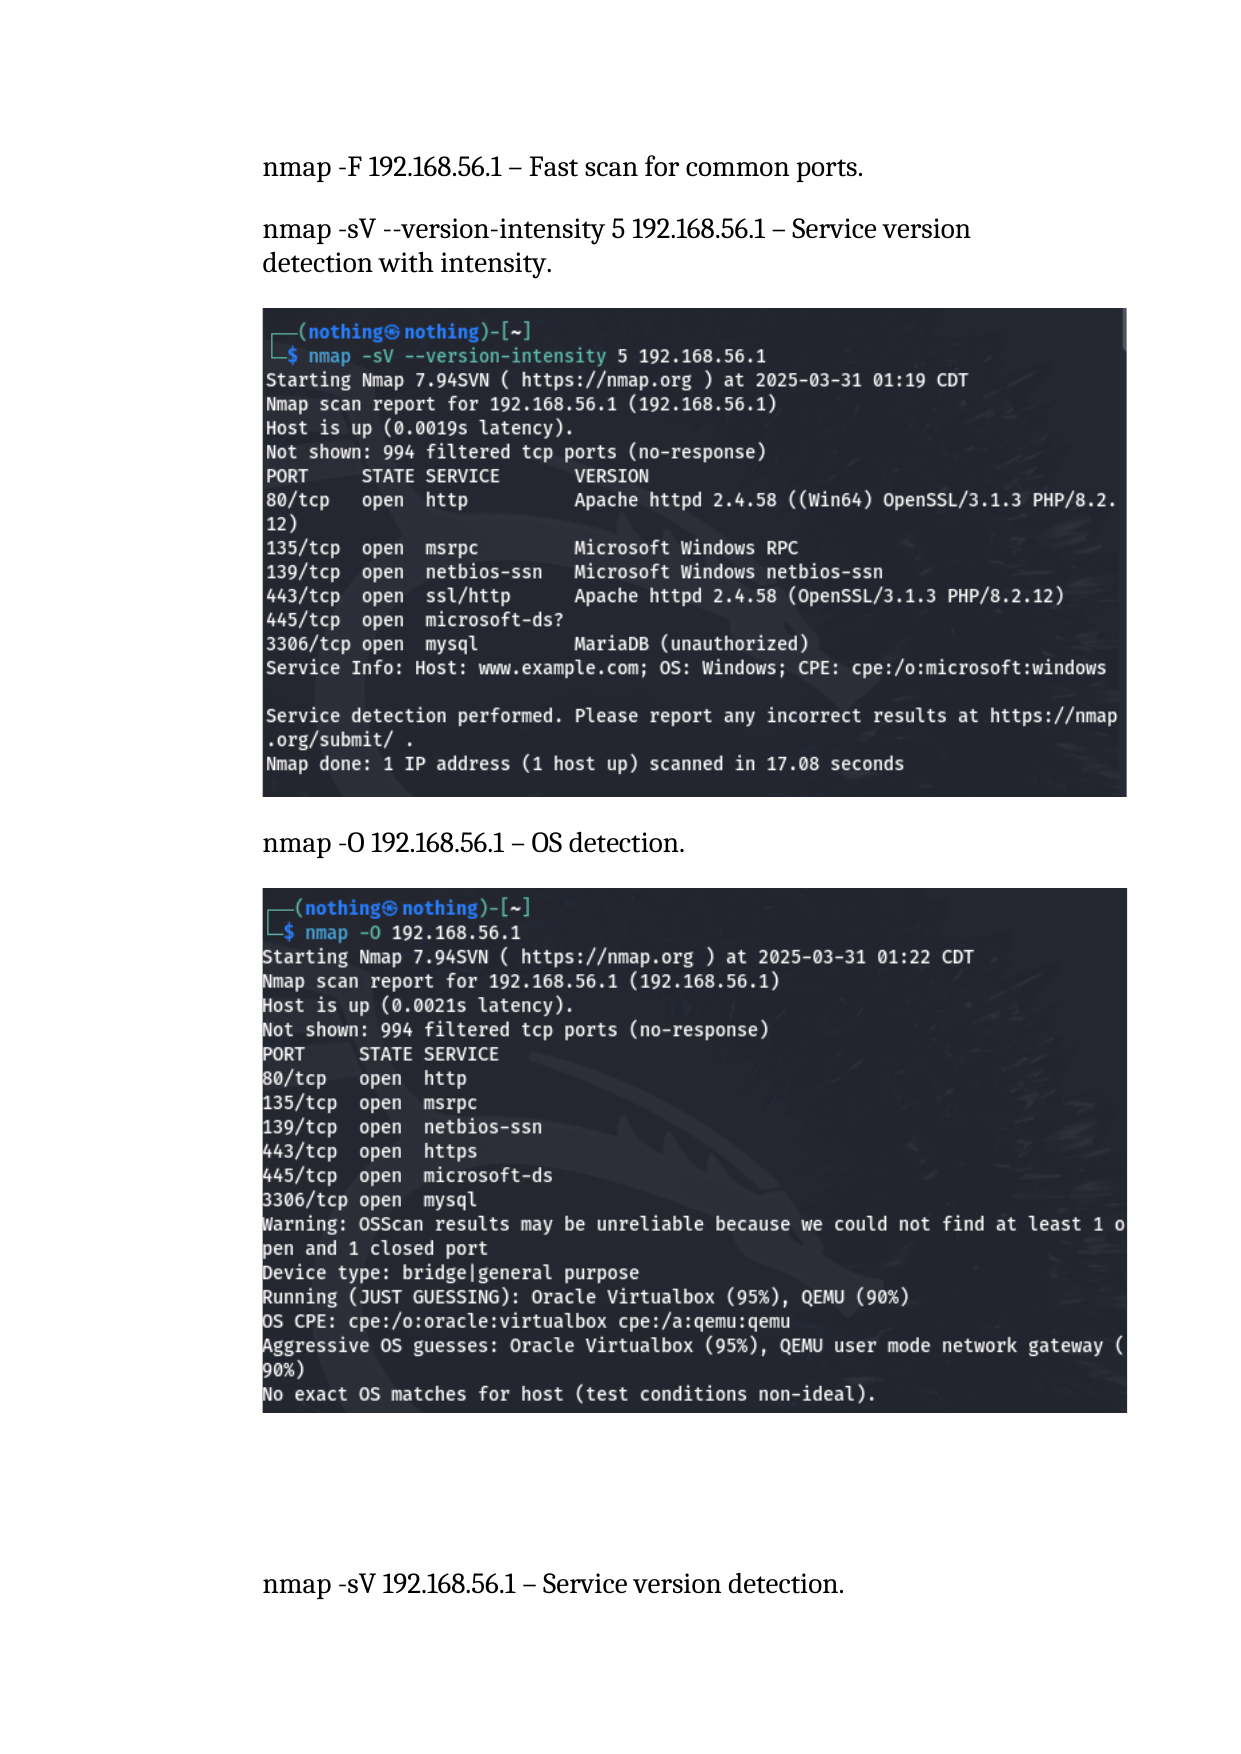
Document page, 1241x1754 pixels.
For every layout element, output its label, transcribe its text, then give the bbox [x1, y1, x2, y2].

text nmap -sV --version-intensity 5 192.168.56.1 – Service version detection with intensity. [262, 213, 1053, 280]
text nmap -O 192.168.56.1 – OS detection. [262, 826, 1053, 860]
text nmap -F 192.168.56.1 – Fast scan for common ports. [262, 150, 1053, 183]
text nmap -sV 192.168.56.1 – Service version detection. [262, 1567, 1053, 1601]
picture [262, 888, 1128, 1413]
picture [262, 308, 1127, 797]
